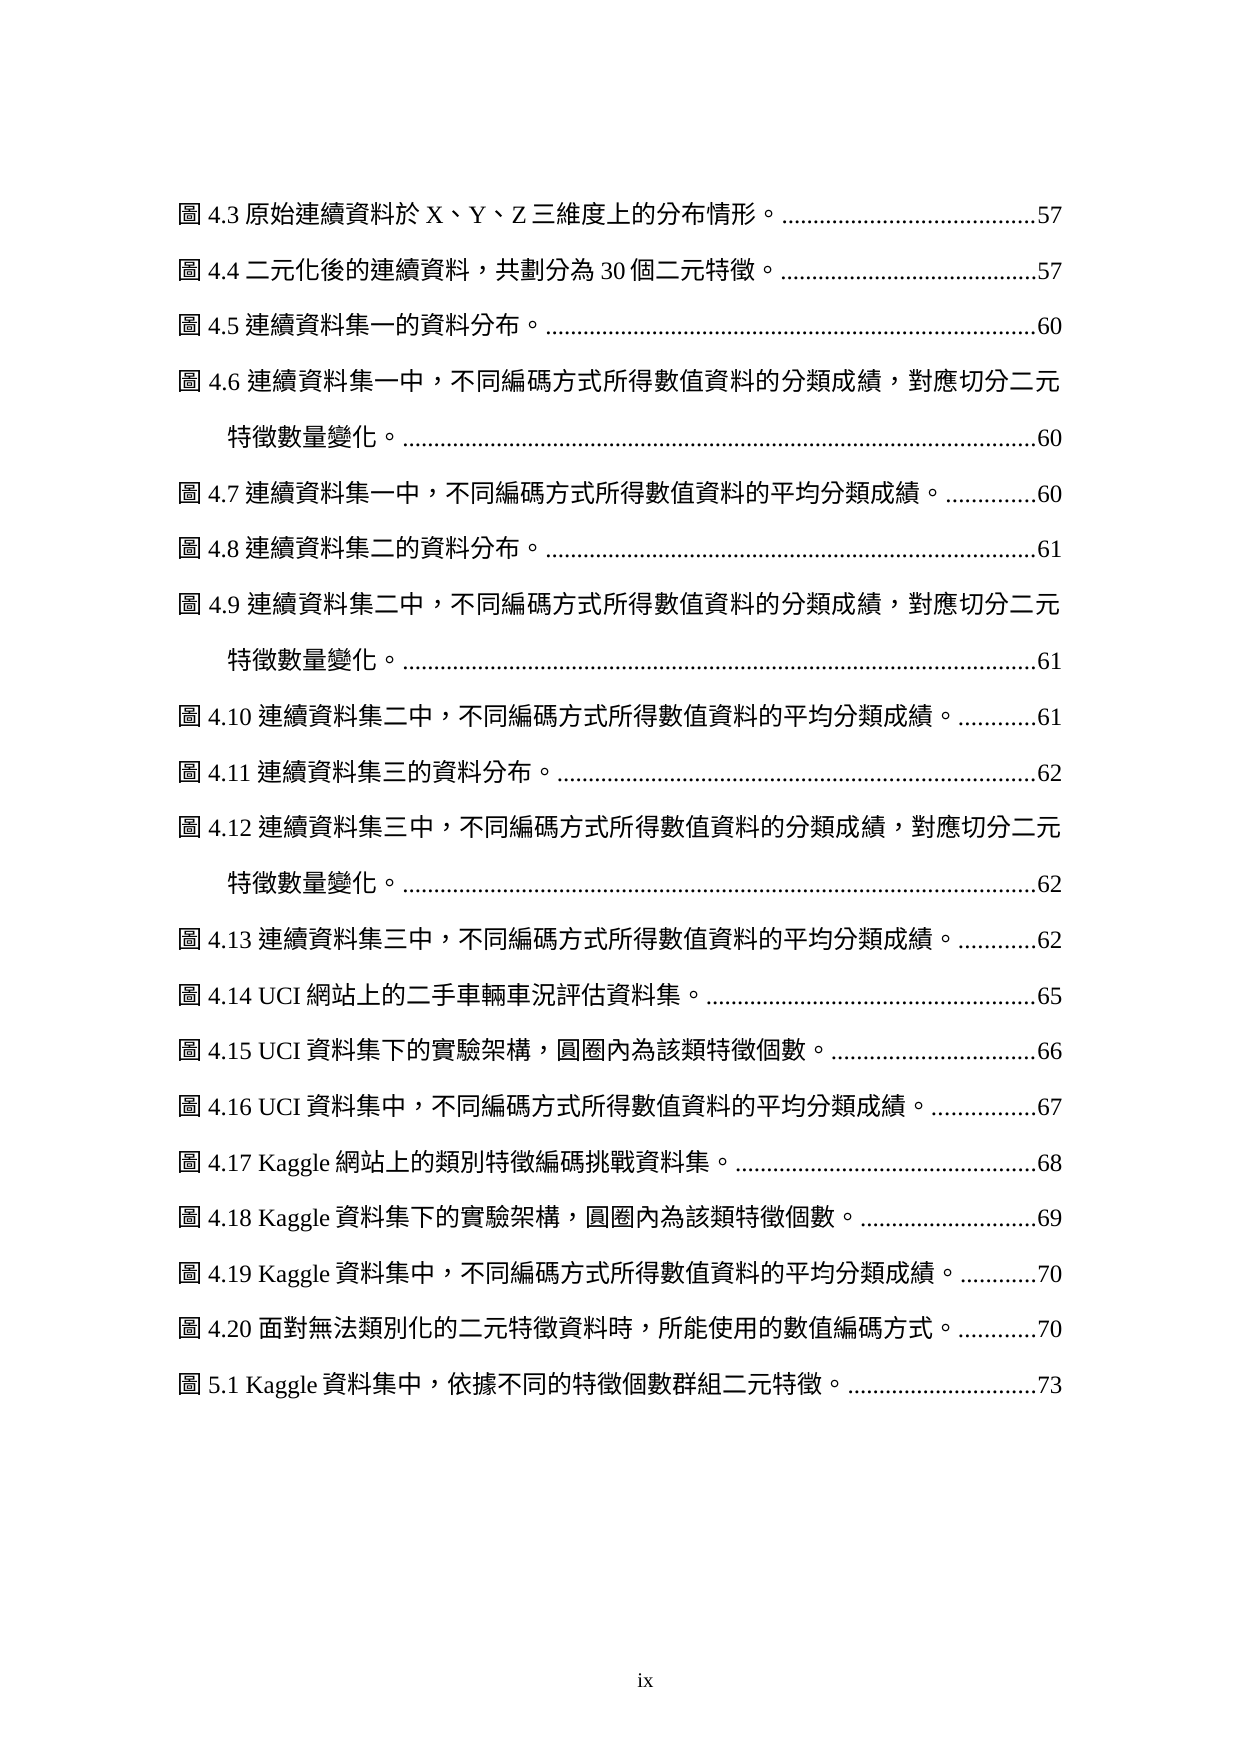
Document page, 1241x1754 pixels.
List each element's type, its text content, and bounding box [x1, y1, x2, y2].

text 圖 5.1 Kaggle資料集中，依據不同的特徵個數群組二元特徵。 73 [177, 1364, 1063, 1401]
text 圖 4.19 Kaggle資料集中，不同編碼方式所得數值資料的平均分類成績。 70 [177, 1253, 1063, 1290]
text 圖 4.9 連續資料集二中，不同編碼方式所得數值資料的分類成績，對應切分二元特徵數量變化。 61 [177, 584, 1063, 678]
text 圖 4.12 連續資料集三中，不同編碼方式所得數值資料的分類成績，對應切分二元特徵數量變化。 62 [177, 807, 1063, 901]
text 圖 4.18 Kaggle資料集下的實驗架構，圓圈內為該類特徵個數。 69 [177, 1197, 1063, 1234]
text 圖 4.3 原始連續資料於X、Y、Z三維度上的分布情形。 57 [177, 194, 1063, 231]
text 圖 4.16 UCI資料集中，不同編碼方式所得數值資料的平均分類成績。 67 [177, 1086, 1063, 1123]
text 圖 4.6 連續資料集一中，不同編碼方式所得數值資料的分類成績，對應切分二元特徵數量變化。 60 [177, 361, 1063, 454]
text 圖 4.7 連續資料集一中，不同編碼方式所得數值資料的平均分類成績。 60 [177, 473, 1063, 510]
text 圖 4.11 連續資料集三的資料分布。 62 [177, 751, 1063, 789]
text 圖 4.15 UCI資料集下的實驗架構，圓圈內為該類特徵個數。 66 [177, 1030, 1063, 1068]
text 圖 4.20 面對無法類別化的二元特徵資料時，所能使用的數值編碼方式。 70 [177, 1308, 1063, 1346]
text 圖 4.13 連續資料集三中，不同編碼方式所得數值資料的平均分類成績。 62 [177, 919, 1063, 956]
text 圖 4.8 連續資料集二的資料分布。 61 [177, 528, 1063, 566]
text 圖 4.10 連續資料集二中，不同編碼方式所得數值資料的平均分類成績。 61 [177, 696, 1063, 733]
text 圖 4.4 二元化後的連續資料，共劃分為30個二元特徵。 57 [177, 249, 1063, 287]
text 圖 4.17 Kaggle網站上的類別特徵編碼挑戰資料集。 68 [177, 1141, 1063, 1179]
text 圖 4.14 UCI網站上的二手車輛車況評估資料集。 65 [177, 974, 1063, 1012]
text 圖 4.5 連續資料集一的資料分布。 60 [177, 305, 1063, 343]
